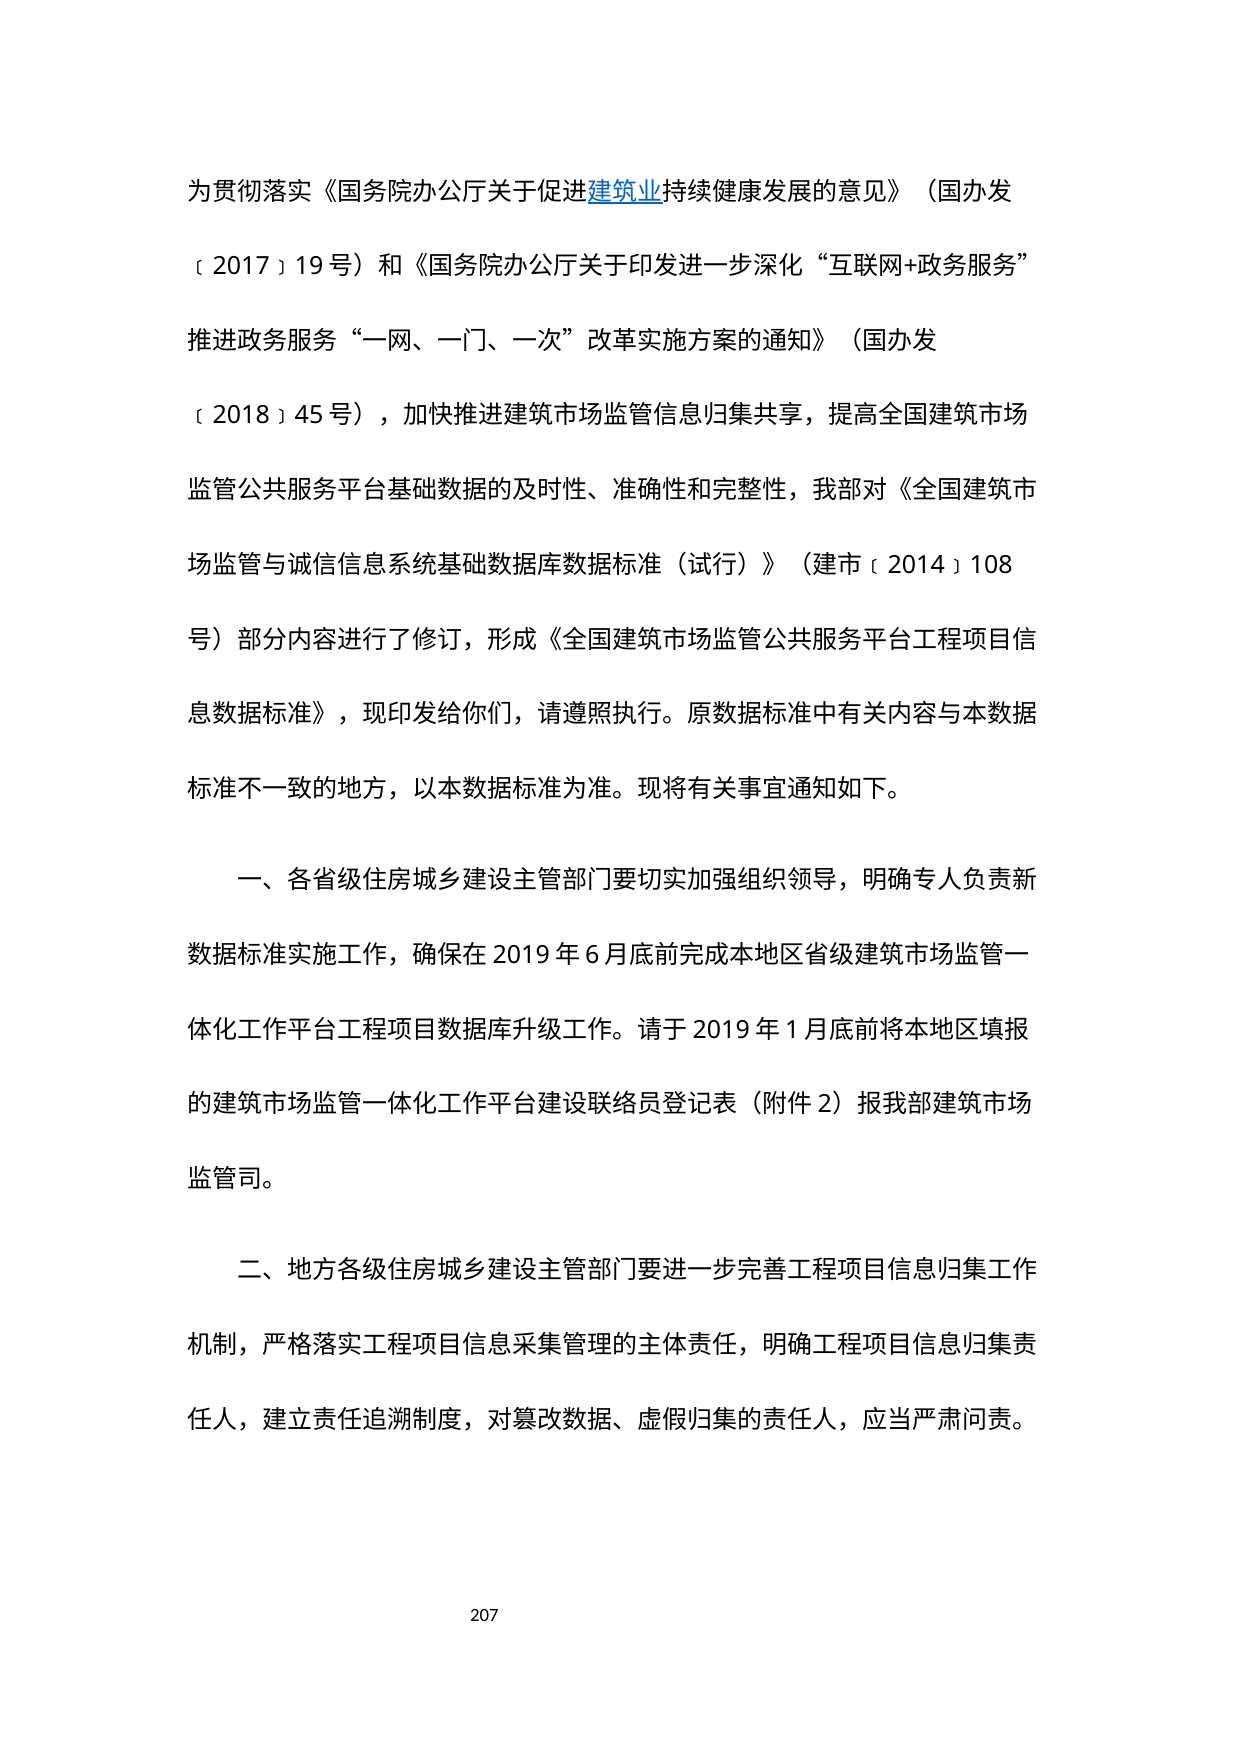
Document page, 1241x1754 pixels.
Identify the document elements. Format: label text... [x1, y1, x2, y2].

text 一、各省级住房城乡建设主管部门要切实加强组织领导，明确专人负责新数据标准实施工作，确保在2019年6月底前完成本地区省级建筑市场监管一体化工作平台工程项目数据库升级工作。请于2019年1月底前将本地区填报的建筑市场监管一体化工作平台建设联络员登记表（附件2）报我部建筑市场监管司。 [187, 845, 1053, 1209]
text 为贯彻落实《国务院办公厅关于促进建筑业持续健康发展的意见》（国办发﹝2017﹞19号）和《国务院办公厅关于印发进一步深化“互联网+政务服务”推进政务服务“一网、一门、一次”改革实施方案的通知》（国办发﹝2018﹞45号），加快推进建筑市场监管信息归集共享，提高全国建筑市场监管公共服务平台基础数据的及时性、准确性和完整性，我部对《全国建筑市场监管与诚信信息系统基础数据库数据标准（试行）》（建市﹝2014﹞108号）部分内容进行了修订，形成《全国建筑市场监管公共服务平台工程项目信息数据标准》，现印发给你们，请遵照执行。原数据标准中有关内容与本数据标准不一致的地方，以本数据标准为准。现将有关事宜通知如下。 [187, 157, 1053, 819]
text 二、地方各级住房城乡建设主管部门要进一步完善工程项目信息归集工作机制，严格落实工程项目信息采集管理的主体责任，明确工程项目信息归集责任人，建立责任追溯制度，对篡改数据、虚假归集的责任人，应当严肃问责。 [187, 1235, 1053, 1450]
